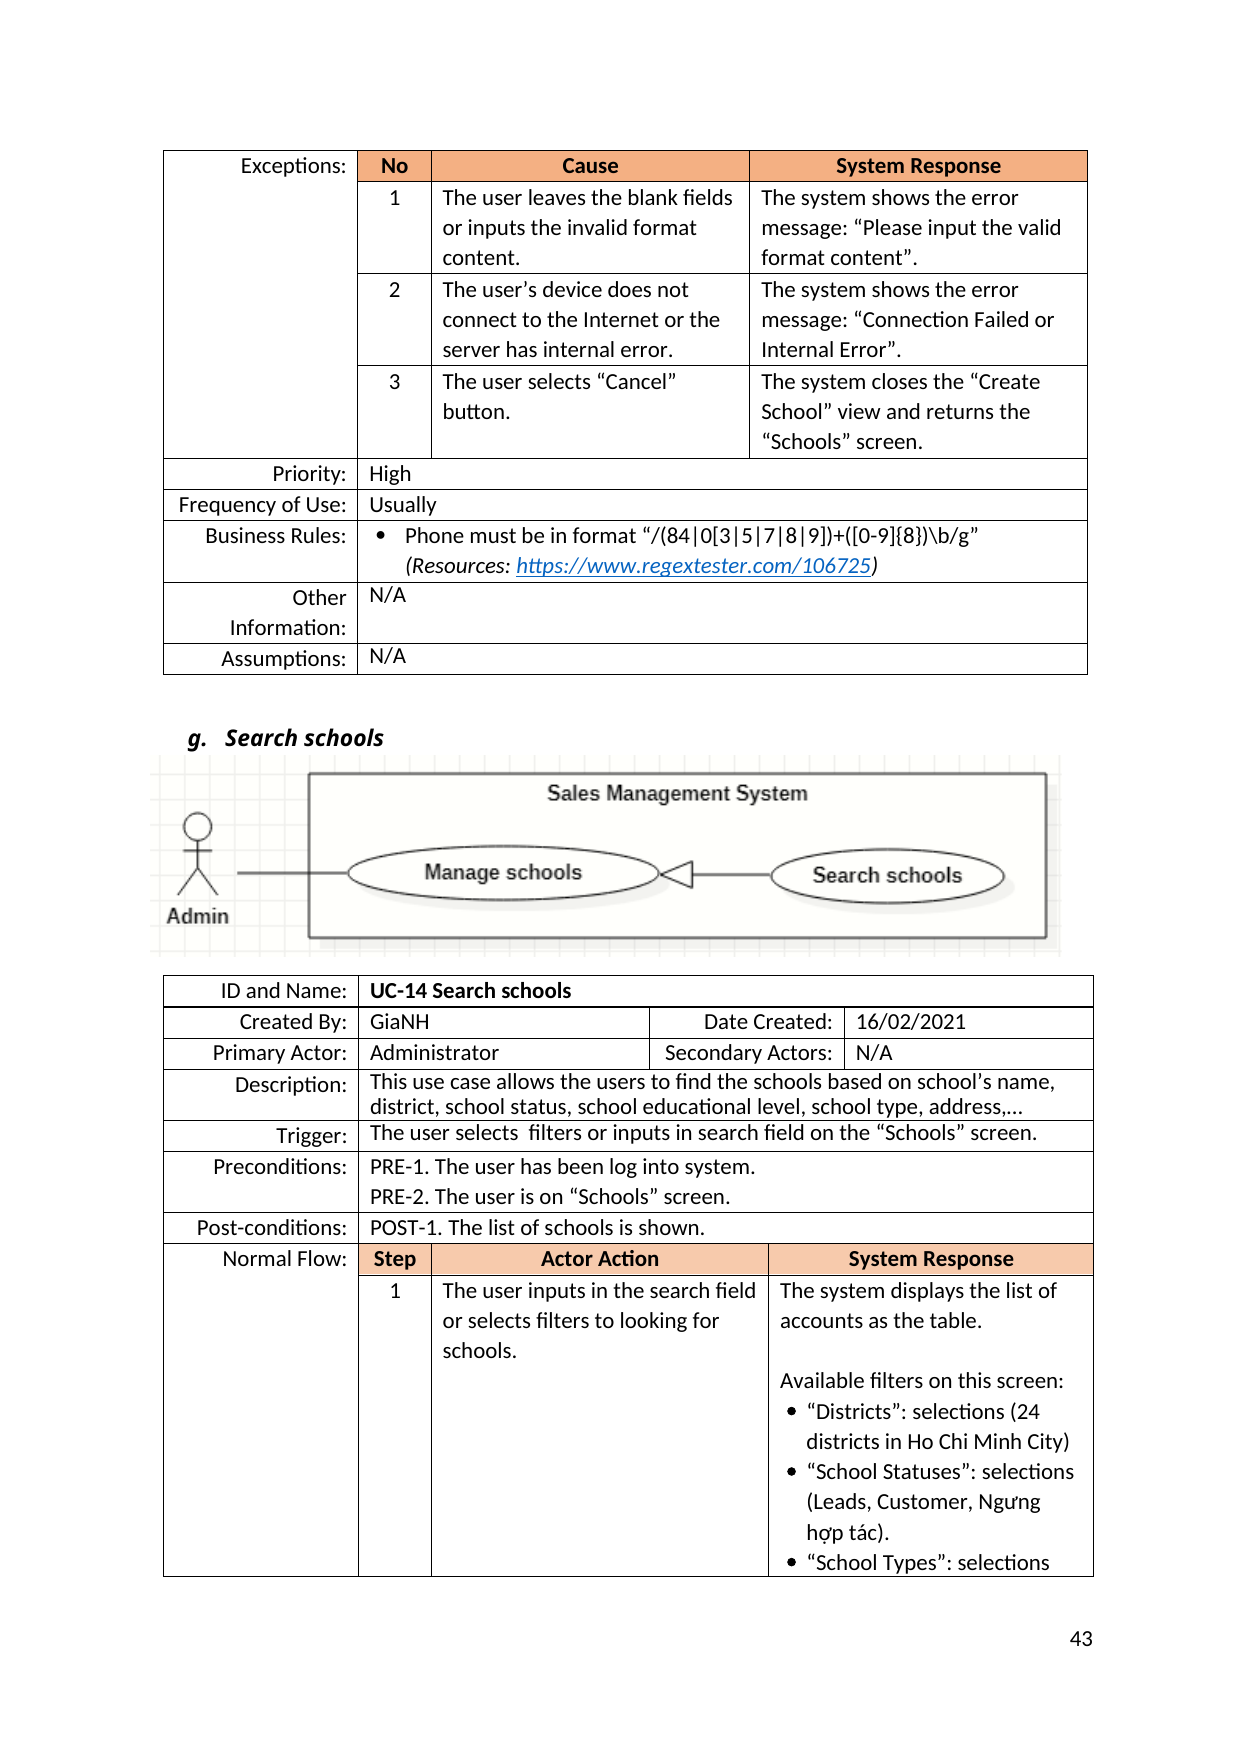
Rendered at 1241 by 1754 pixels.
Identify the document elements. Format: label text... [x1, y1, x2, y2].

table_cell N/A [358, 644, 1087, 674]
table_cell The user selects filters or inputs in search field on the “Schools” screen. [359, 1121, 1093, 1151]
table_cell Phone must be in format “/(84|0[3|5|7|8|9])+([0-9]{8})\b/g” (Resources: https://www.regextester.com/106725) [358, 521, 1087, 582]
table_cell Secondary Actors: [650, 1039, 844, 1069]
table_cell PRE-1. The user has been log into system. PRE-2. The user is on “Schools” screen. [359, 1152, 1093, 1212]
table_cell Step [359, 1244, 431, 1274]
table_cell Primary Actor: [164, 1039, 358, 1069]
table_cell Created By: [164, 1008, 358, 1037]
table_cell Cause [432, 151, 749, 181]
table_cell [432, 1276, 768, 1576]
table_cell Exceptions: [164, 151, 357, 457]
table_cell Other Information: [164, 583, 357, 643]
table_cell The user’s device does not connect to the Internet or the server has internal error. [432, 274, 749, 365]
subtitle Search schools [187, 722, 1093, 753]
table_cell 16/02/2021 [845, 1008, 1093, 1037]
table_cell High [358, 459, 1087, 489]
table_cell 2 [358, 274, 431, 365]
table_cell Frequency of Use: [164, 490, 357, 520]
table_header UC-14 Search schools [359, 976, 1093, 1006]
table_cell Description: [164, 1070, 358, 1120]
table_cell Preconditions: [164, 1152, 358, 1212]
table_cell N/A [845, 1039, 1093, 1069]
table_cell N/A [358, 583, 1087, 643]
table_cell Date Created: [650, 1008, 844, 1037]
table_cell The system closes the “Create School” view and returns the “Schools” screen. [750, 366, 1087, 457]
table_cell Post-conditions: [164, 1213, 358, 1243]
table_cell Assumptions: [164, 644, 357, 674]
table_cell This use case allows the users to find the schools based on school’s name, district, school status, school educational level, school type, address,… [359, 1070, 1093, 1120]
table_cell POST-1. The list of schools is shown. [359, 1213, 1093, 1243]
table_cell 1 [359, 1276, 431, 1576]
table_cell Usually [358, 490, 1087, 520]
table_header ID and Name: [164, 976, 358, 1006]
table_cell The user leaves the blank fields or inputs the invalid format content. [432, 182, 749, 273]
table_cell 3 [358, 366, 431, 457]
table_cell System Response [769, 1244, 1093, 1274]
table_cell Business Rules: [164, 521, 357, 582]
table_cell System Response [750, 151, 1087, 181]
table_cell Administrator [359, 1039, 649, 1069]
table_cell The system shows the error message: “Connection Failed or Internal Error”. [750, 274, 1087, 365]
table_cell Actor Action [432, 1244, 768, 1274]
table_cell GiaNH [359, 1008, 649, 1037]
table_cell The system shows the error message: “Please input the valid format content”. [750, 182, 1087, 273]
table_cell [769, 1276, 1093, 1576]
table_cell Normal Flow: [164, 1244, 358, 1576]
table_cell 1 [358, 182, 431, 273]
table_cell Priority: [164, 459, 357, 489]
table_cell Trigger: [164, 1121, 358, 1151]
table_cell No [358, 151, 431, 181]
table_cell The user selects “Cancel” button. [432, 366, 749, 457]
picture [150, 755, 1062, 957]
